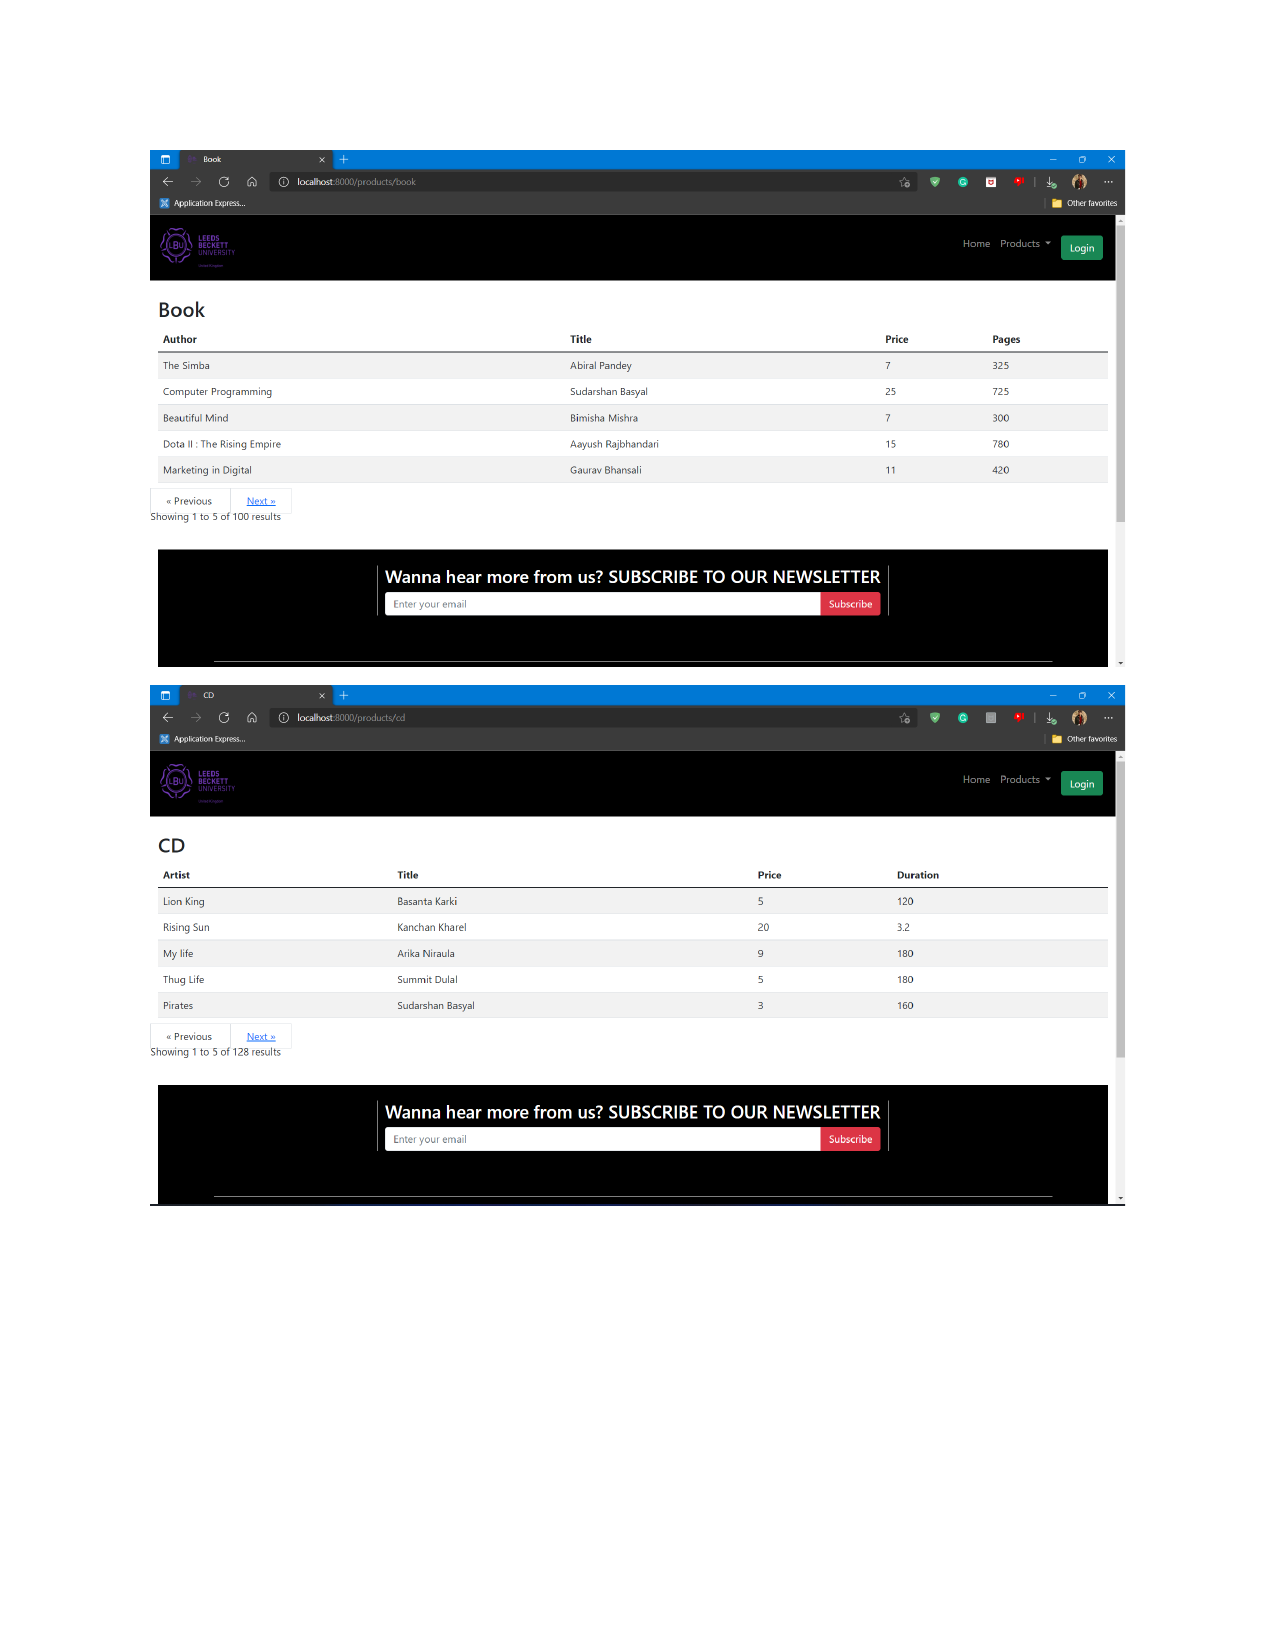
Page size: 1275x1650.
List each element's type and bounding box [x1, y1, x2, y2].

picture [150, 685, 1125, 1206]
picture [150, 150, 1125, 667]
